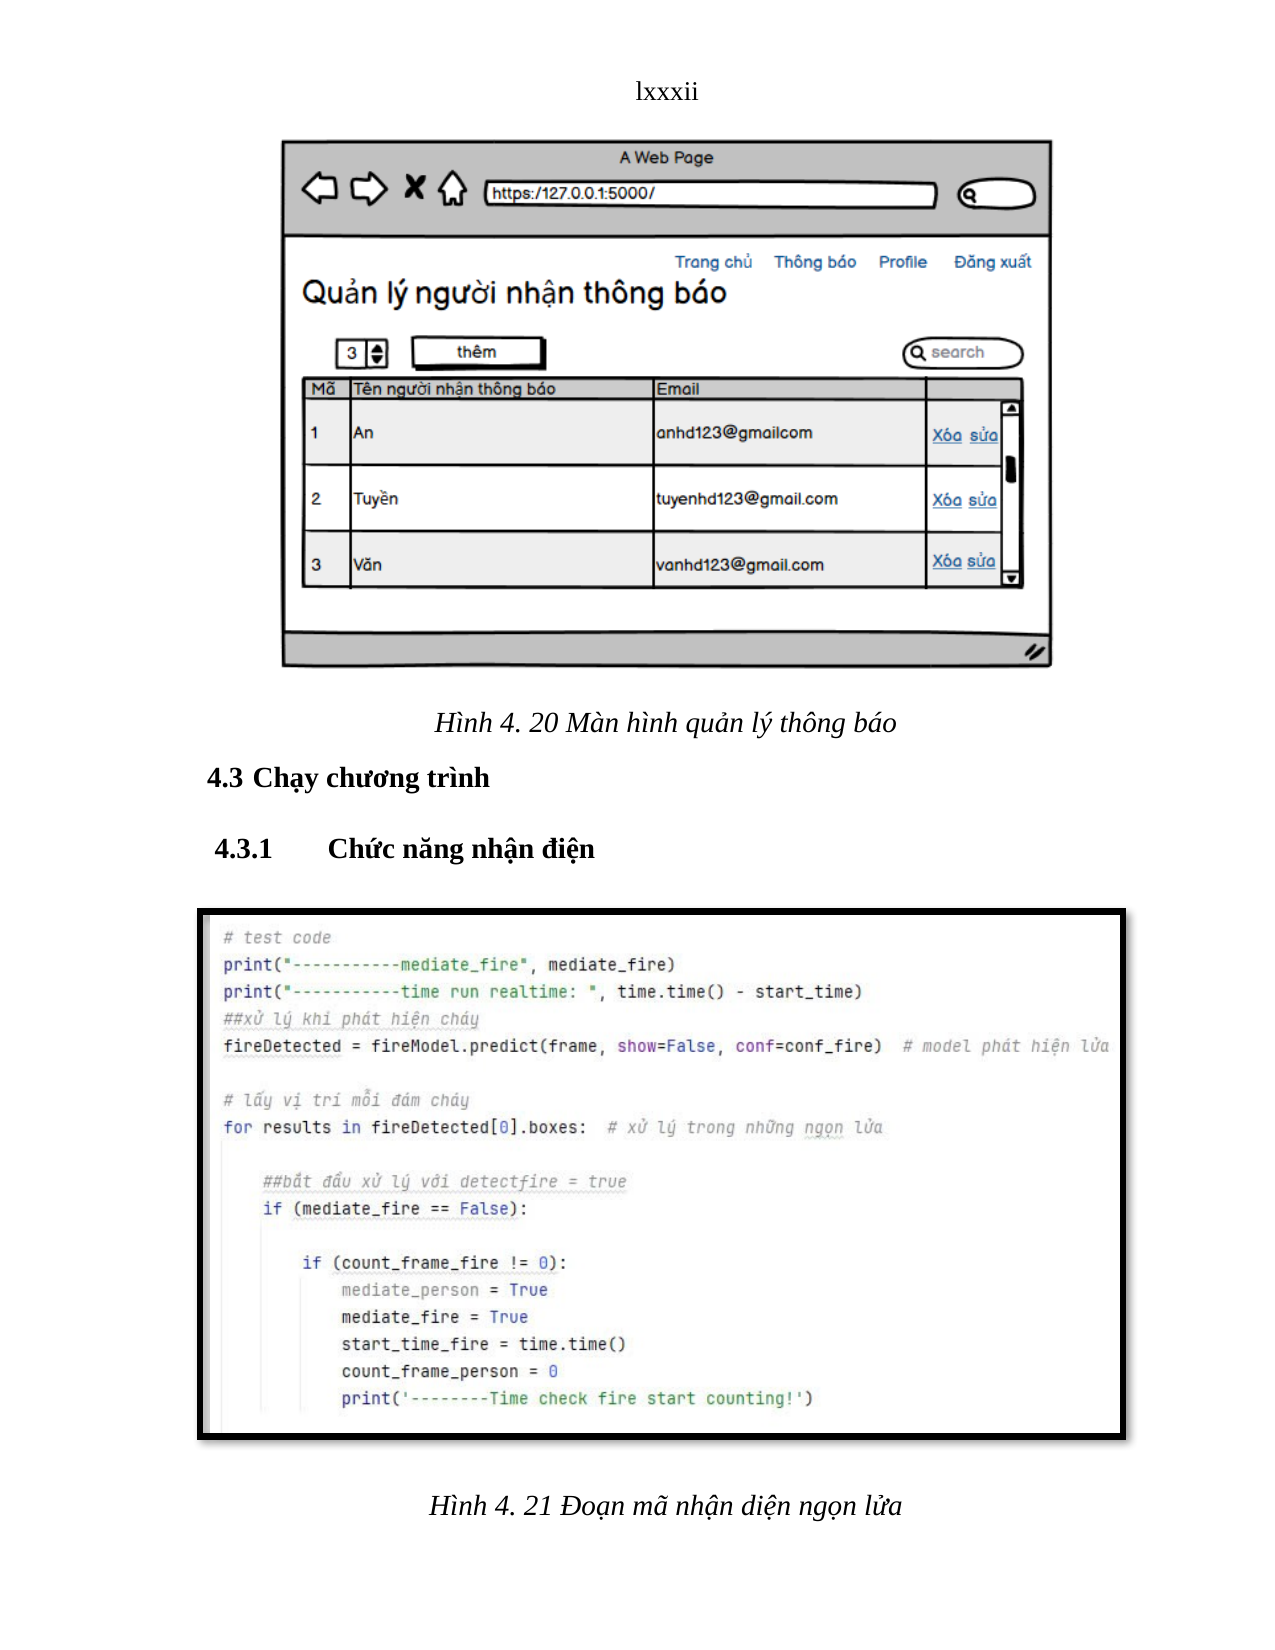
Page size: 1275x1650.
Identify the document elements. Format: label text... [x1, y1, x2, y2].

text Chạy chương trình [207, 760, 1157, 793]
picture [278, 137, 1056, 674]
text Chức năng nhận điện [214, 831, 1157, 864]
text Hình 4. 21 Đoạn mã nhận diện ngọn lửa [177, 1488, 1157, 1521]
picture [210, 915, 1120, 1433]
text Hình 4. 20 Màn hình quản lý thông báo [177, 706, 1157, 739]
